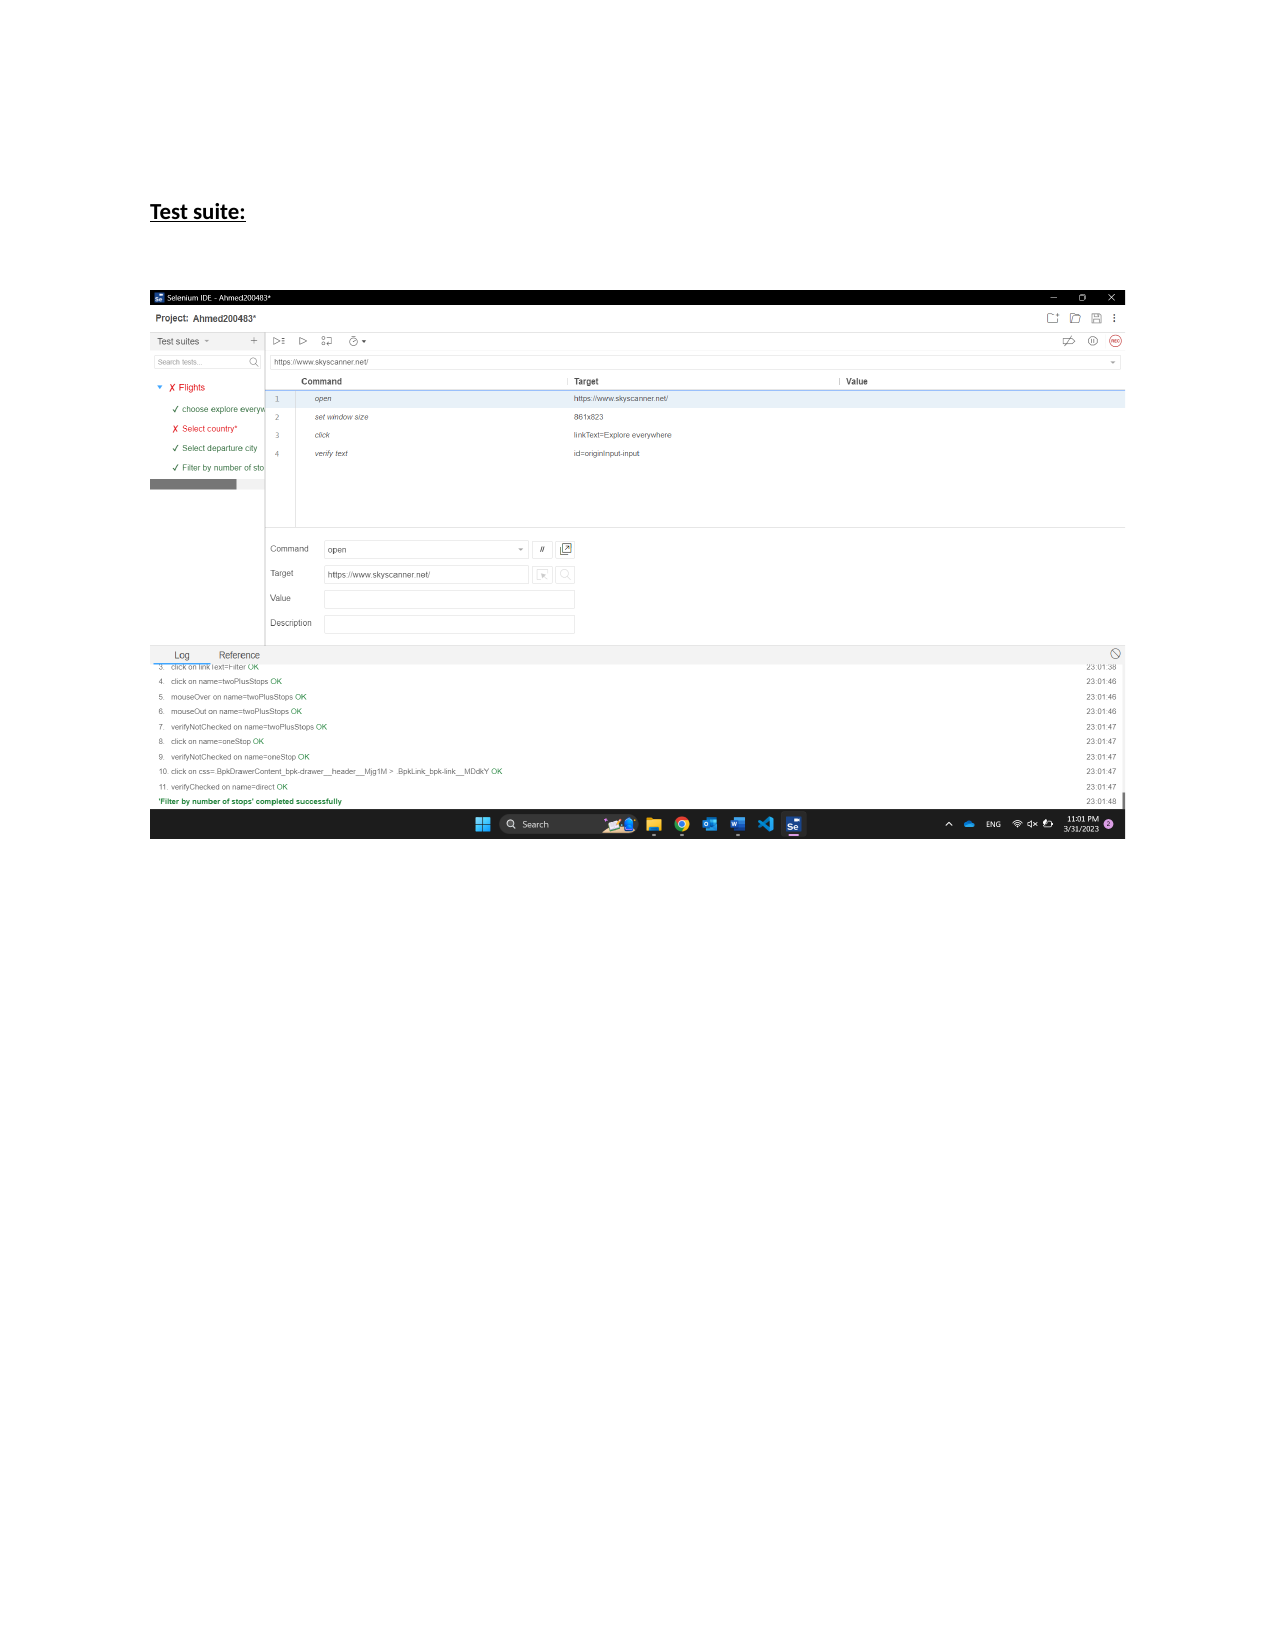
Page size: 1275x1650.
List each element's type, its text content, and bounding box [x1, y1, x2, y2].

picture [150, 290, 1125, 839]
text Test suite: [150, 197, 1125, 225]
